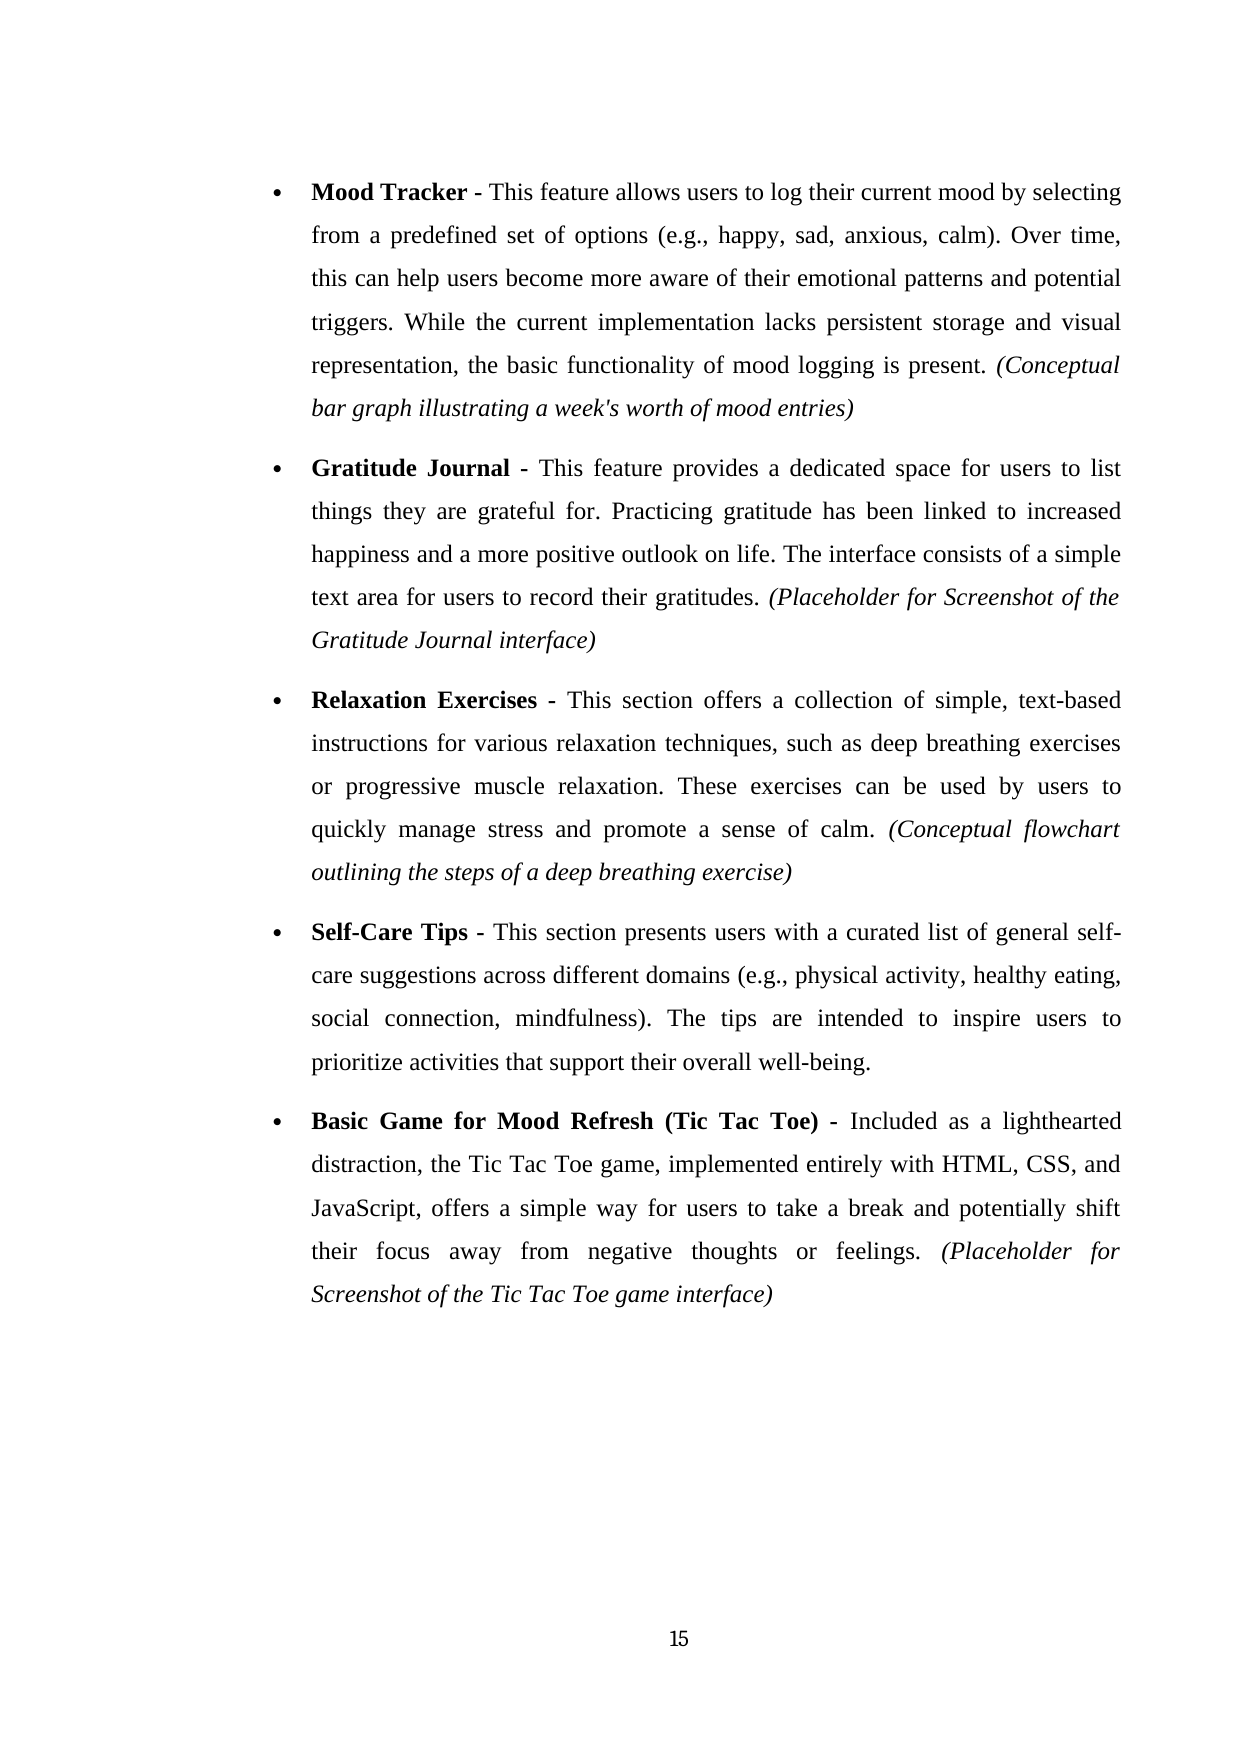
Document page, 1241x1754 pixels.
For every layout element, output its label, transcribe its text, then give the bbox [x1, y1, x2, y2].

list Basic Game for Mood Refresh (Tic Tac Toe) - Included as a lighthearted distraction, the Tic Tac Toe game, implemented entirely with HTML, CSS, and JavaScript, offers a simple way for users to take a break and potentially shift their focus away from negative thoughts or feelings. (Placeholder for Screenshot of the Tic Tac Toe game interface) [274, 1106, 1122, 1308]
list Relaxation Exercises - This section offers a collection of simple, text-based instructions for various relaxation techniques, such as deep breathing exercises or progressive muscle relaxation. These exercises can be used by users to quickly manage stress and promote a sense of calm. (Conceptual flowchart outlining the steps of a deep breathing exercise) [274, 685, 1122, 886]
list Mood Tracker - This feature allows users to log their current mood by selecting from a predefined set of options (e.g., happy, sad, anxious, calm). Over time, this can help users become more aware of their emotional patterns and potential triggers. While the current implementation lacks persistent storage and visual representation, the basic functionality of mood logging is present. (Conceptual bar graph illustrating a week's worth of mood entries) [274, 177, 1122, 422]
list Gratitude Journal - This feature provides a dedicated space for users to list things they are grateful for. Practicing gratitude has been linked to increased happiness and a more positive outlook on life. The interface consists of a simple text area for users to record their gratitudes. (Placeholder for Screenshot of the Gratitude Journal interface) [274, 453, 1122, 654]
list Self-Care Tips - This section presents users with a curated list of general self-care suggestions across different domains (e.g., physical activity, healthy eating, social connection, mindfulness). The tips are intended to inspire users to prioritize activities that support their overall well-being. [274, 917, 1122, 1075]
